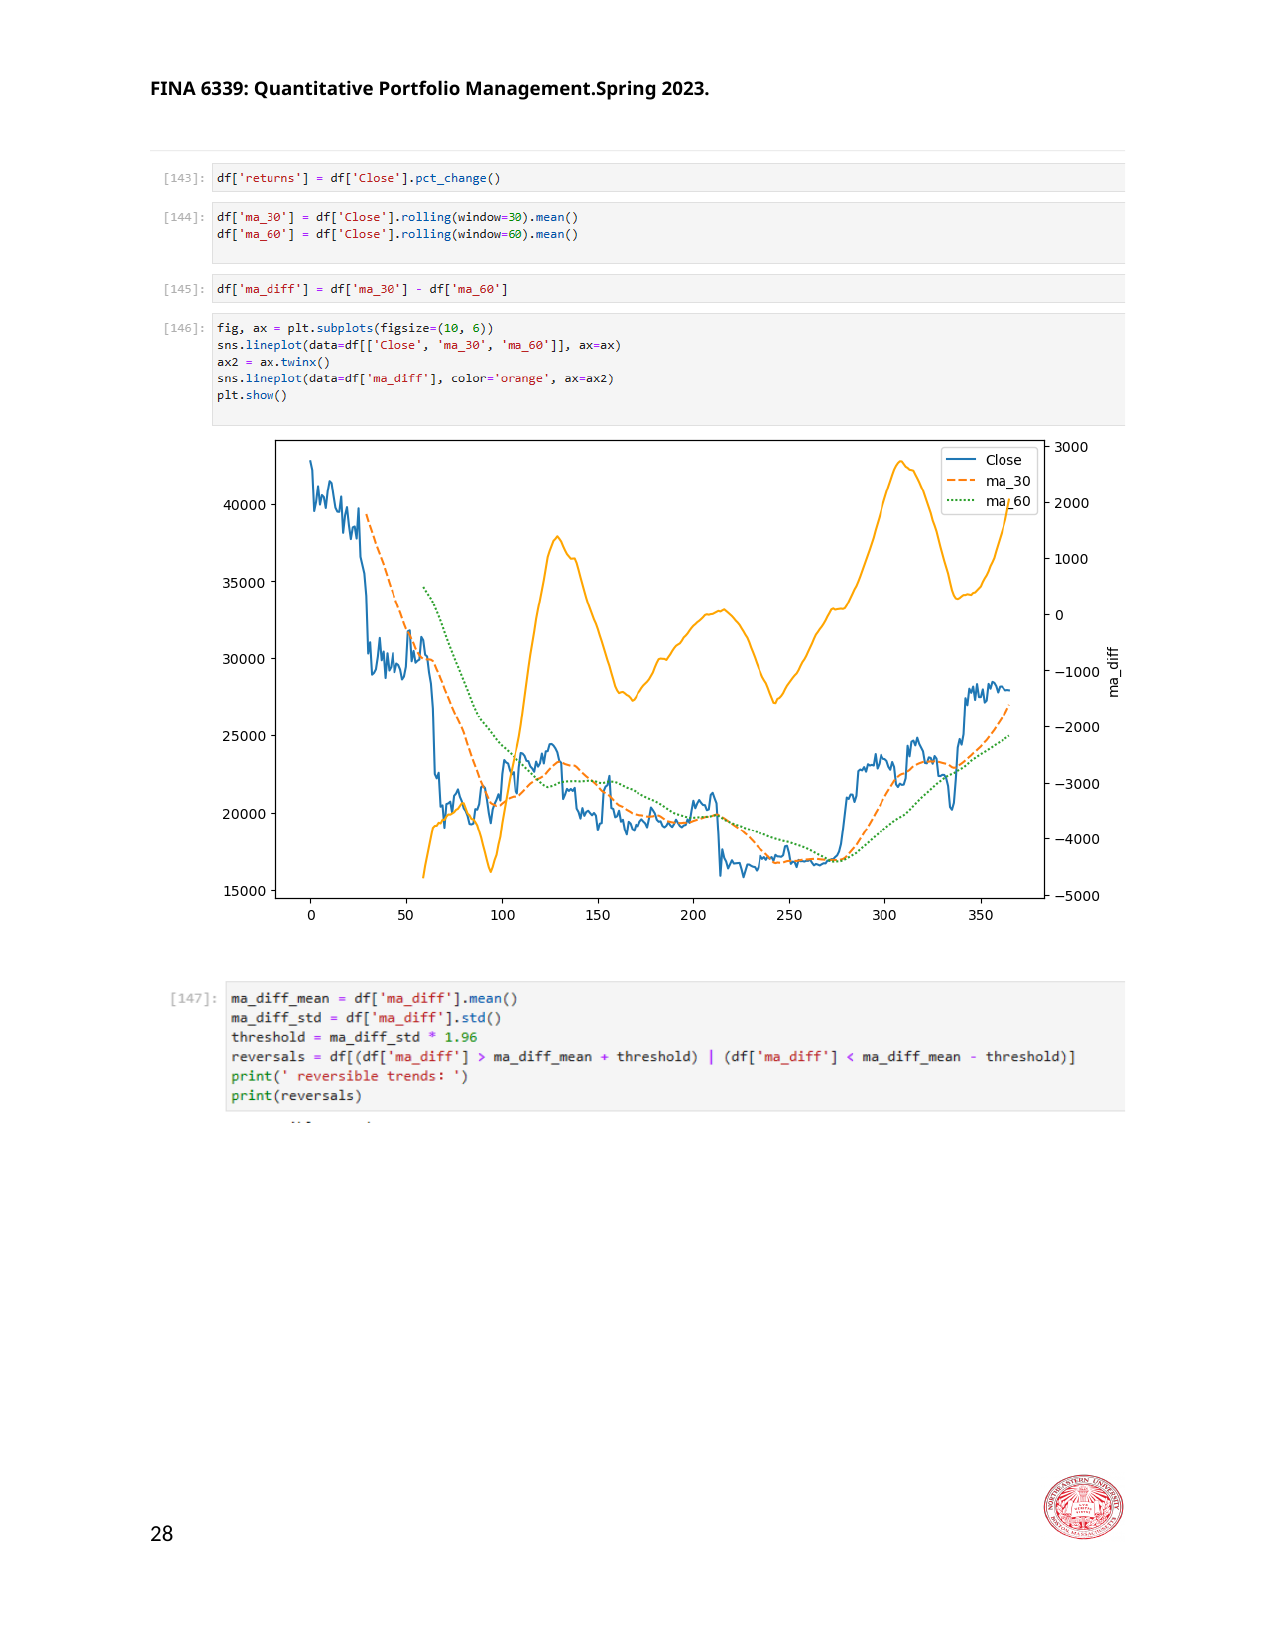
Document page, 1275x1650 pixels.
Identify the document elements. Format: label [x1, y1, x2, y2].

picture [150, 964, 1125, 1123]
picture [1041, 1472, 1125, 1542]
picture [150, 150, 1125, 944]
